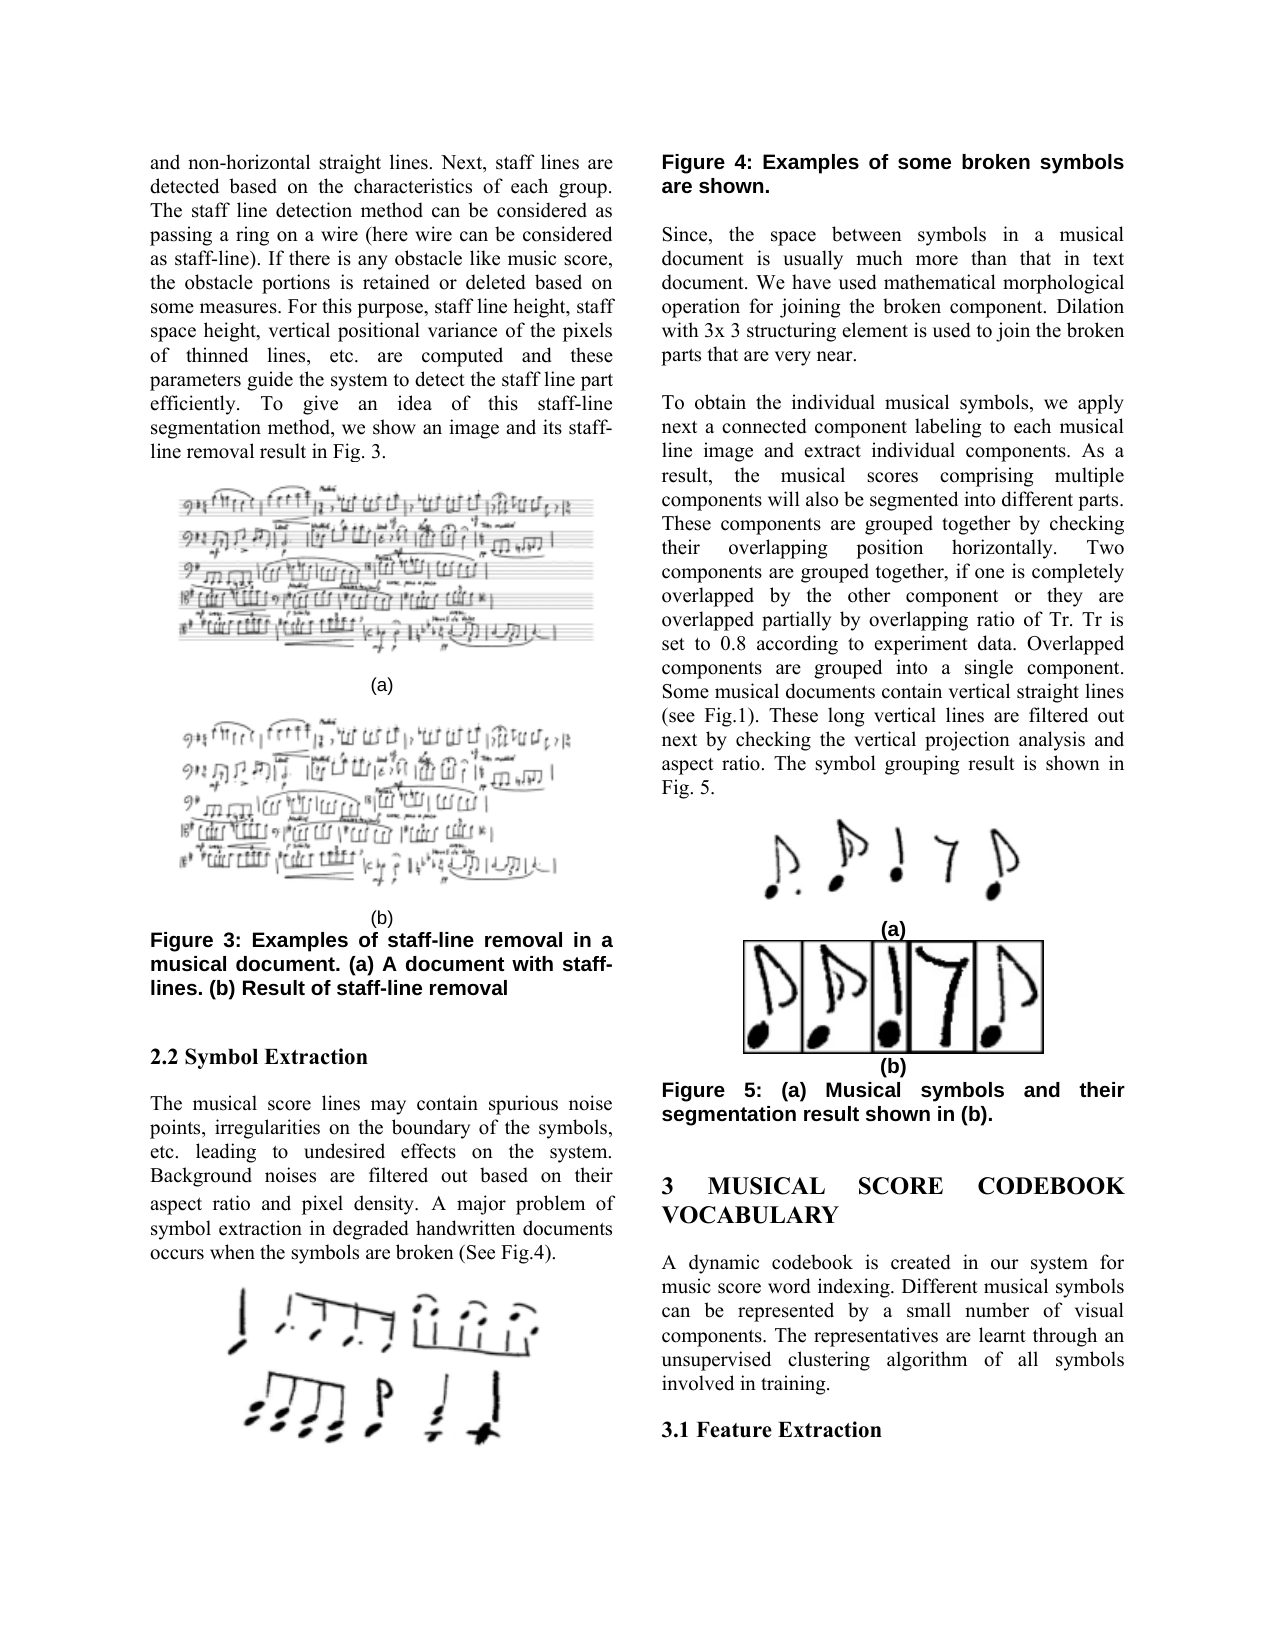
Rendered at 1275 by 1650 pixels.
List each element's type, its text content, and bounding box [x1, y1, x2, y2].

text Since, the space between symbols in a musical document is usually much more than that in text document. We have used mathematical morphological operation for joining the broken component. Dilation with 3x 3 structuring element is used to join the broken parts that are very near. [661, 222, 1125, 366]
text A dynamic codebook is created in our system for music score word indexing. Different musical symbols can be represented by a small number of visual components. The representatives are learnt through an unsupervised clustering algorithm of all symbols involved in training. [661, 1250, 1125, 1395]
picture [219, 1285, 544, 1459]
text Figure 4: Examples of some broken symbols are shown. [661, 150, 1125, 198]
picture [150, 695, 613, 907]
text (b) [150, 907, 613, 928]
text (a) [661, 916, 1125, 940]
text (b) [661, 1054, 1125, 1078]
subtitle 3 Musical Score Codebook Vocabulary [661, 1171, 1125, 1229]
picture [150, 462, 613, 674]
picture [743, 940, 1044, 1054]
text To obtain the individual musical symbols, we apply next a connected component labeling to each musical line image and extract individual components. As a result, the musical scores comprising multiple components will also be segmented into different parts. These components are grouped together by checking their overlapping position horizontally. Two components are grouped together, if one is completely overlapped by the other component or they are overlapped partially by overlapping ratio of Tr. Tr is set to 0.8 according to experiment data. Overlapped components are grouped into a single component. Some musical documents contain vertical straight lines (see Fig.1). These long vertical lines are filtered out next by checking the vertical projection analysis and aspect ratio. The symbol grouping result is shown in Fig. 5. [661, 390, 1125, 799]
text The musical score lines may contain spurious noise points, irregularities on the boundary of the symbols, etc. leading to undesired effects on the system. Background noises are filtered out based on their aspect ratio and pixel density. A major problem of symbol extraction in degraded handwritten documents occurs when the symbols are broken (See Fig.4). [150, 1091, 613, 1264]
picture [759, 799, 1027, 917]
text Figure 3: Examples of staff-line removal in a musical document. (a) A document with staff-lines. (b) Result of staff-line removal [150, 928, 613, 1000]
subtitle 3.1 Feature Extraction [661, 1416, 1125, 1443]
text (a) [150, 674, 613, 695]
text Figure 5: (a) Musical symbols and their segmentation result shown in (b). [661, 1078, 1125, 1126]
text 2.2 Symbol Extraction [150, 1043, 613, 1069]
